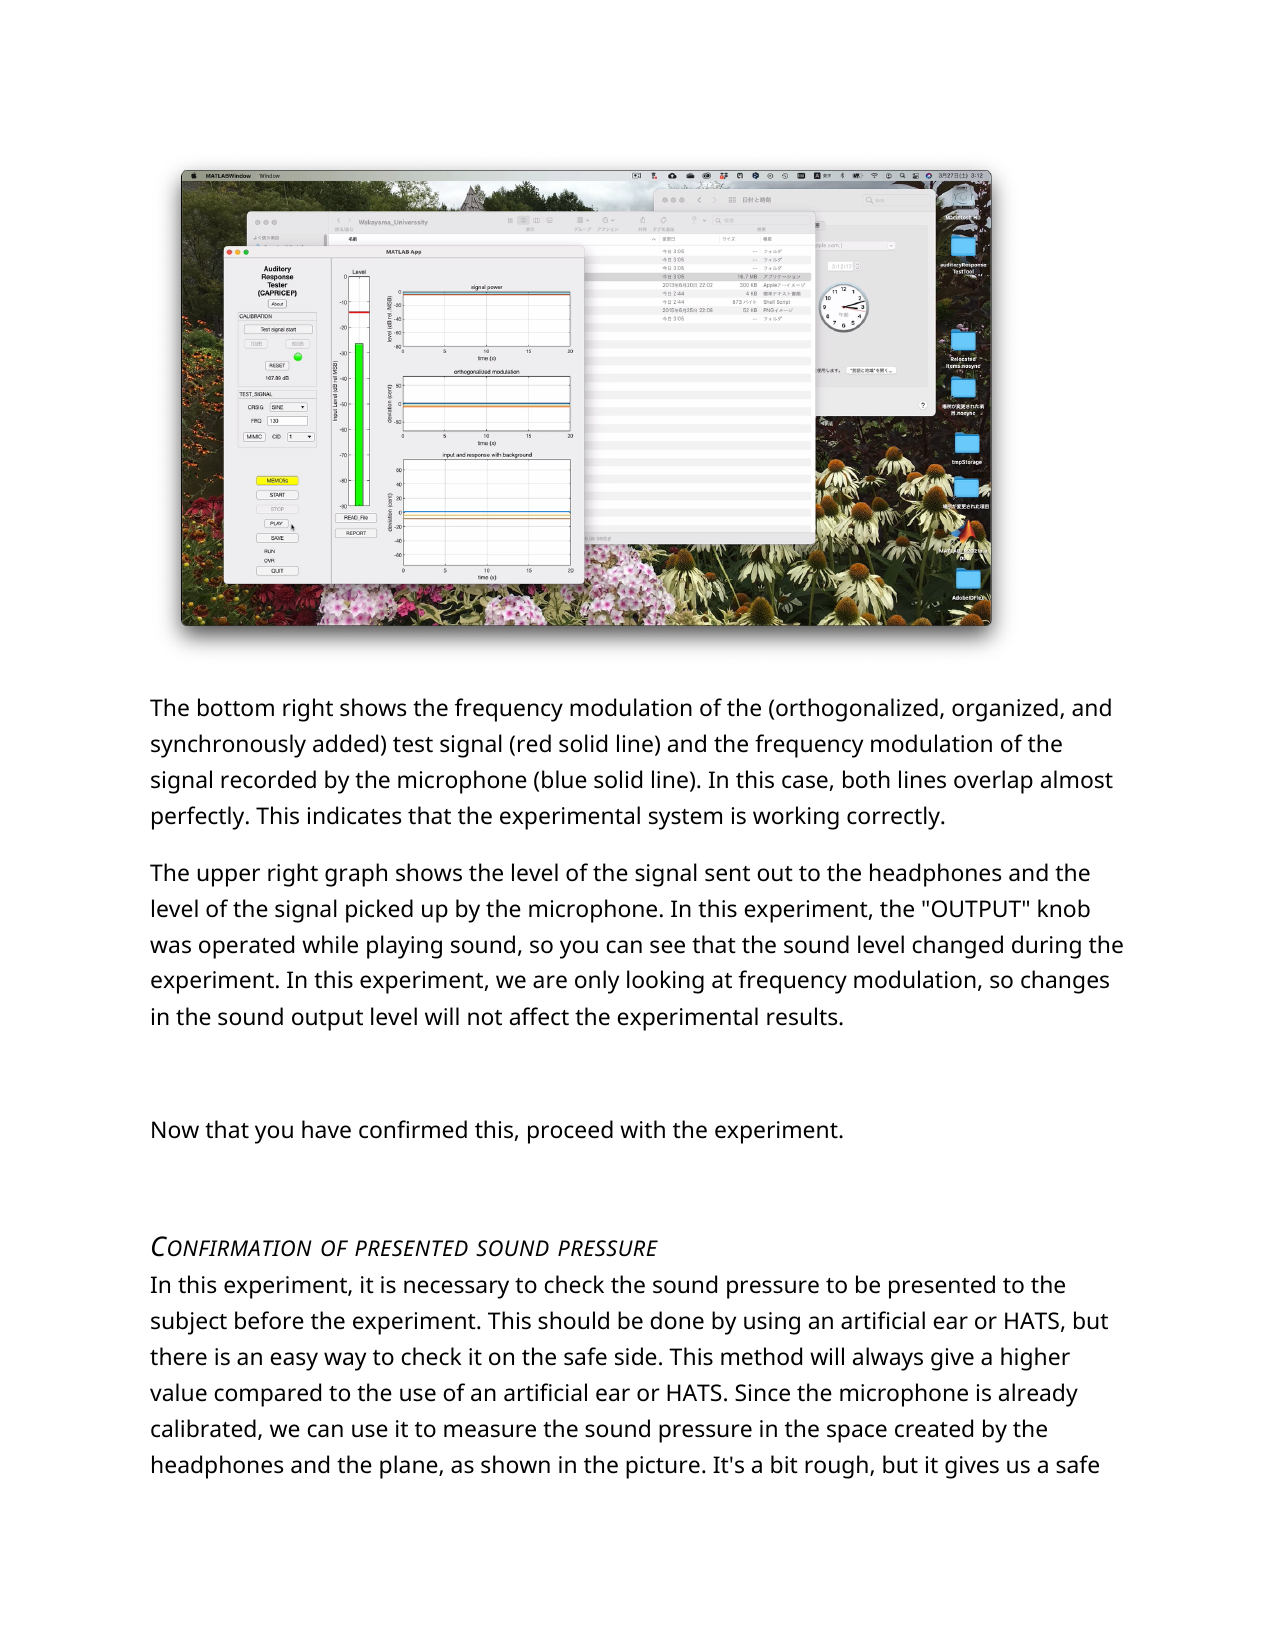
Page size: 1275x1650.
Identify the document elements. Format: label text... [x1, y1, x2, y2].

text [150, 1269, 1125, 1480]
picture [150, 150, 1022, 667]
text Now that you have confirmed this, proceed with the experiment. [150, 1114, 1125, 1145]
text The bottom right shows the frequency modulation of the (orthogonalized, organized, and synchronously added) test signal (red solid line) and the frequency modulation of the signal recorded by the microphone (blue solid line). In this case, both lines overlap almost perfectly. This indicates that the experimental system is working correctly. [150, 692, 1125, 831]
text The upper right graph shows the level of the signal sent out to the headphones and the level of the signal picked up by the microphone. In this experiment, the "OUTPUT" knob was operated while playing sound, so you can see that the sound level changed during the experiment. In this experiment, we are only looking at frequency modulation, so changes in the sound output level will not affect the experimental results. [150, 857, 1125, 1032]
subtitle Confirmation of presented sound pressure [150, 1227, 1125, 1264]
